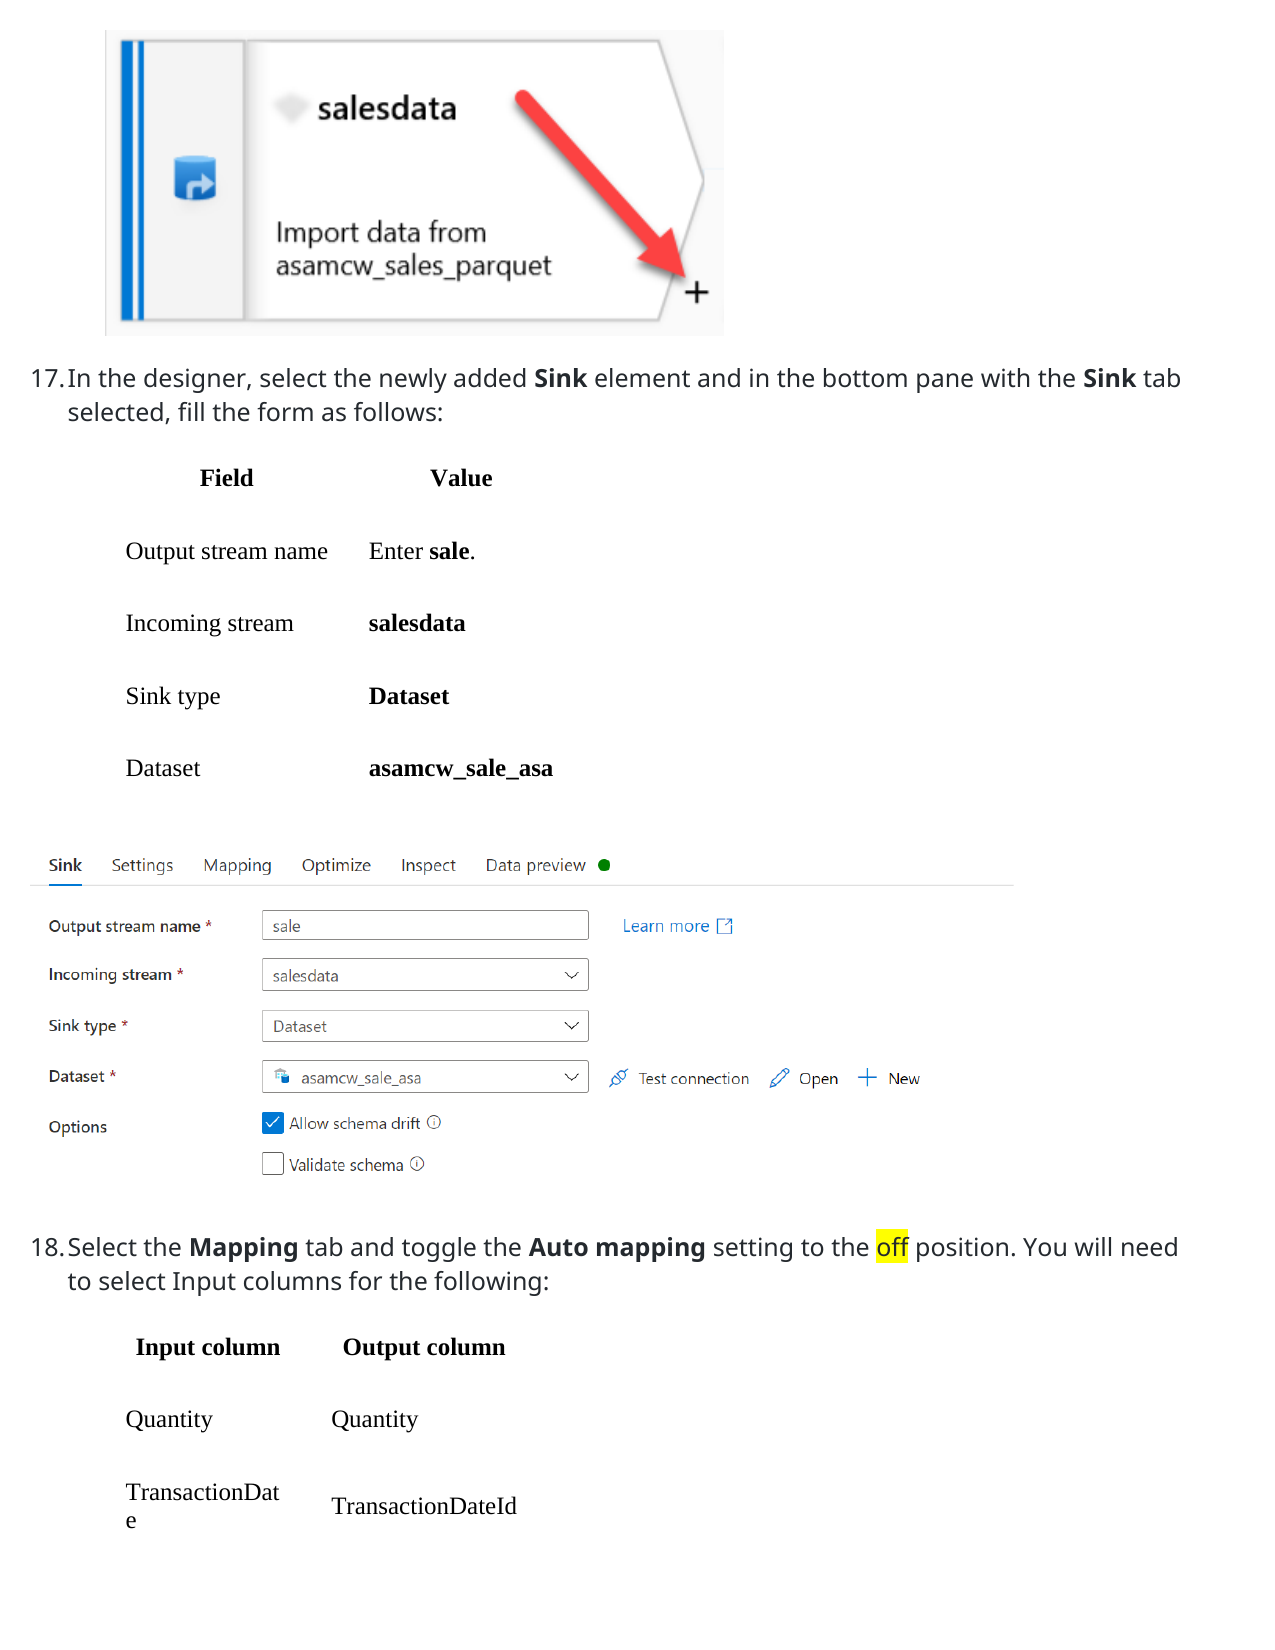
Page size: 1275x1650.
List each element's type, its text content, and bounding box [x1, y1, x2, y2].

table_cell asamcw_sale_asa [348, 744, 574, 817]
table_cell Incoming stream [105, 599, 348, 672]
table_cell Dataset [348, 672, 574, 744]
table_cell TransactionDate [105, 1468, 311, 1569]
table_cell Sink type [105, 672, 348, 744]
table_cell TransactionDateId [311, 1468, 537, 1569]
list Select the Mapping tab and toggle the Auto mapping setting to the off position. You will need to select Input columns for the following: [30, 1229, 1200, 1297]
table_header Input column [105, 1323, 311, 1395]
table_cell Enter sale. [348, 527, 574, 599]
table_header Value [348, 454, 574, 527]
picture [105, 30, 724, 336]
picture [30, 841, 1014, 1205]
table_header Output column [311, 1323, 537, 1395]
table_cell Output stream name [105, 527, 348, 599]
table_cell Dataset [105, 744, 348, 817]
table_cell salesdata [348, 599, 574, 672]
table_cell Quantity [311, 1395, 537, 1467]
table_header Field [105, 454, 348, 527]
table_cell Quantity [105, 1395, 311, 1467]
list In the designer, select the newly added Sink element and in the bottom pane with the Sink tab selected, fill the form as follows: [30, 361, 1200, 429]
